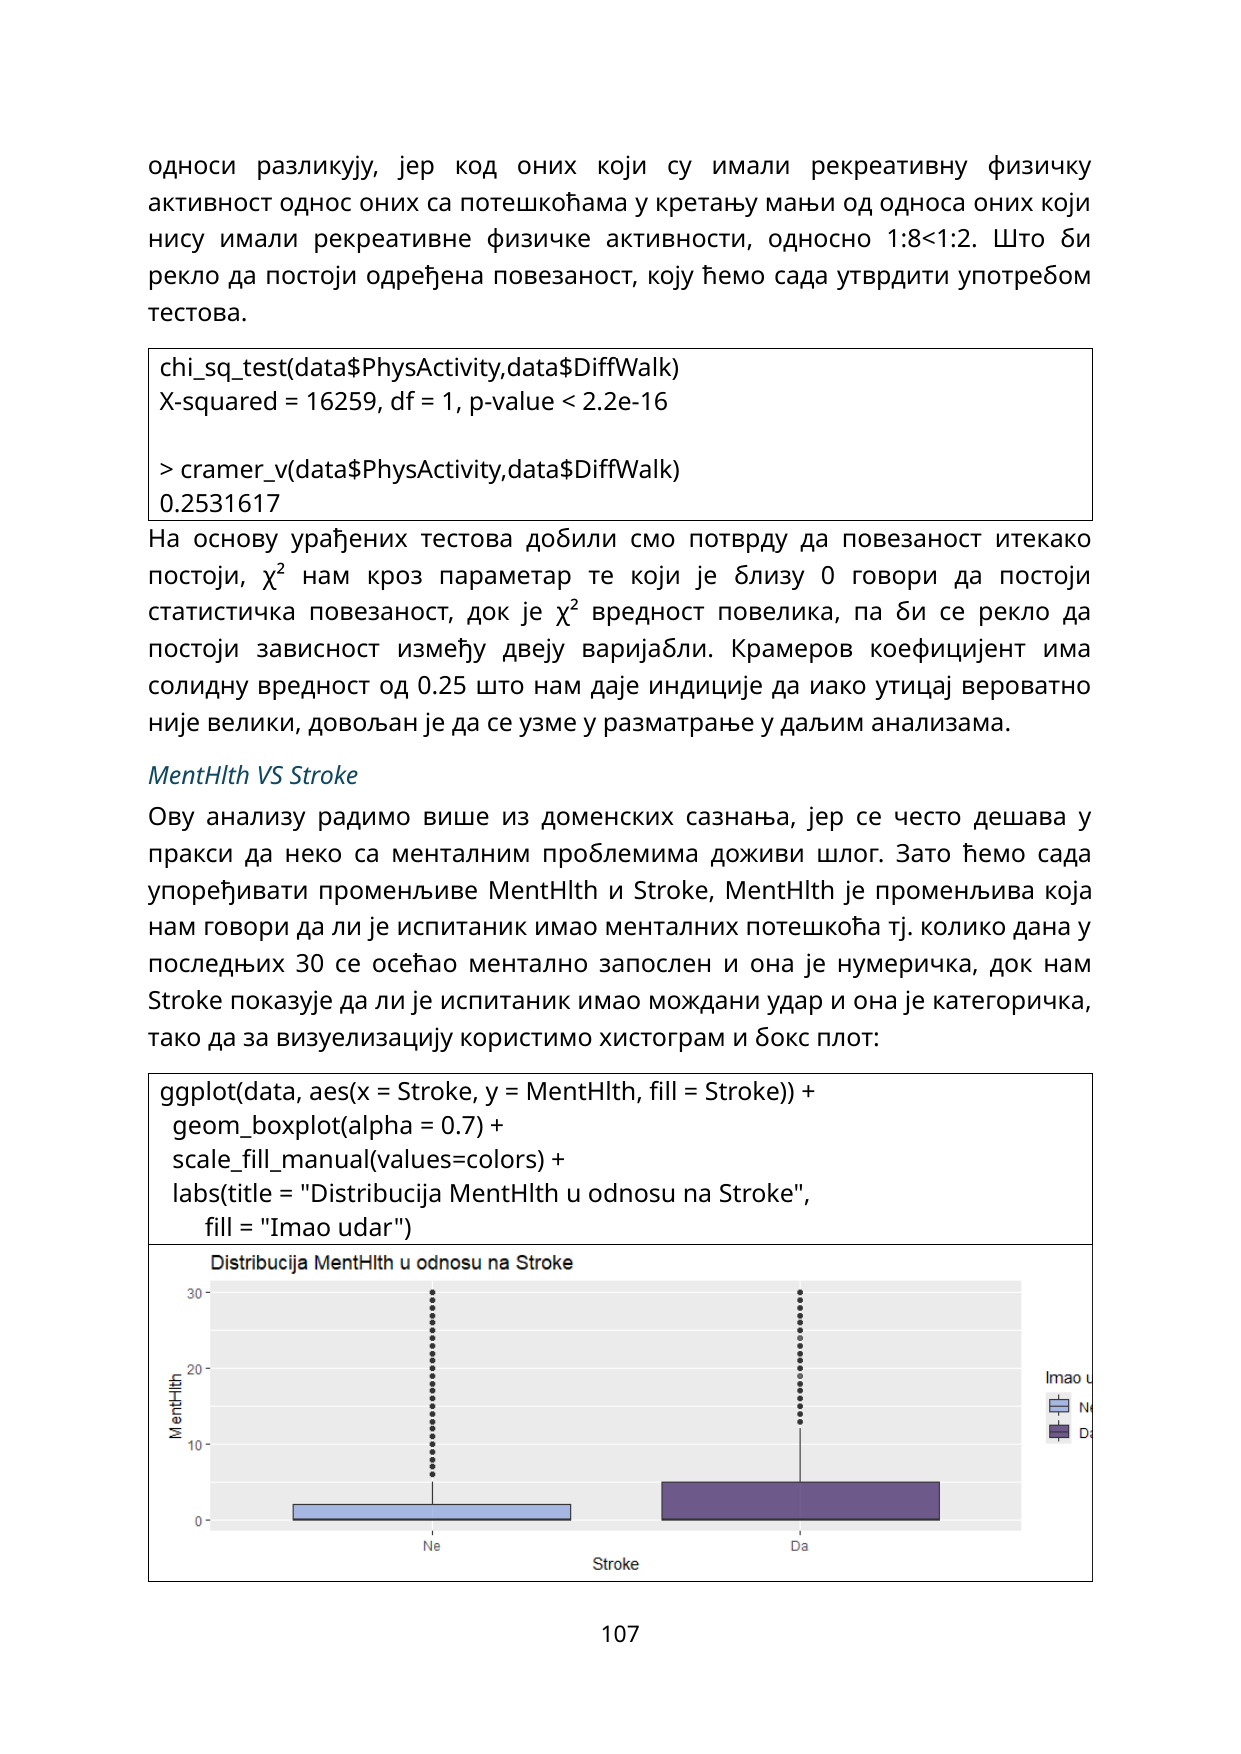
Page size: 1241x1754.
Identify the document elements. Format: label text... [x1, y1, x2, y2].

table_cell [149, 1245, 159, 1581]
table_header chi_sq_test(data$PhysActivity,data$DiffWalk) X-squared = 16259, df = 1, p-value < 2.2e-16 > cramer_v(data$PhysActivity,data$DiffWalk) 0.2531617 [149, 349, 1092, 519]
text Ову анализу радимо више из доменских сазнања, јер се често дешава у пракси да неко са менталним проблемима доживи шлог. Зато ћемо сада упоређивати променљиве MentHlth и Stroke, MentHlth је променљива која нам говори да ли је испитаник имао менталних потешкоћа тј. колико дана у последњих 30 се осећао ментално запослен и она је нумеричка, док нам Stroke показује да ли је испитаник имао мождани удар и она је категоричка, тако да за визуелизацију користимо хистограм и бокс плот: [148, 799, 1093, 1053]
subtitle MentHlth VS Stroke [148, 758, 1093, 792]
table_header ggplot(data, aes(x = Stroke, y = MentHlth, fill = Stroke)) + geom_boxplot(alpha = 0.7) + scale_fill_manual(values=colors) + labs(title = "Distribucija MentHlth u odnosu na Stroke", fill = "Imao udar") [149, 1074, 1092, 1244]
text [148, 148, 1093, 329]
text На основу урађених тестова добили смо потврду да повезаност итекако постоји, χ² нам кроз параметар те који је близу 0 говори да постоји статистичка повезаност, док је χ² вредност повелика, па би се рекло да постоји зависност између двеју варијабли. Крамеров коефицијент има солидну вредност од 0.25 што нам даје индиције да иако утицај вероватно није велики, довољан је да се узме у разматрање у даљим анализама. [148, 521, 1093, 738]
picture [159, 1245, 1093, 1581]
